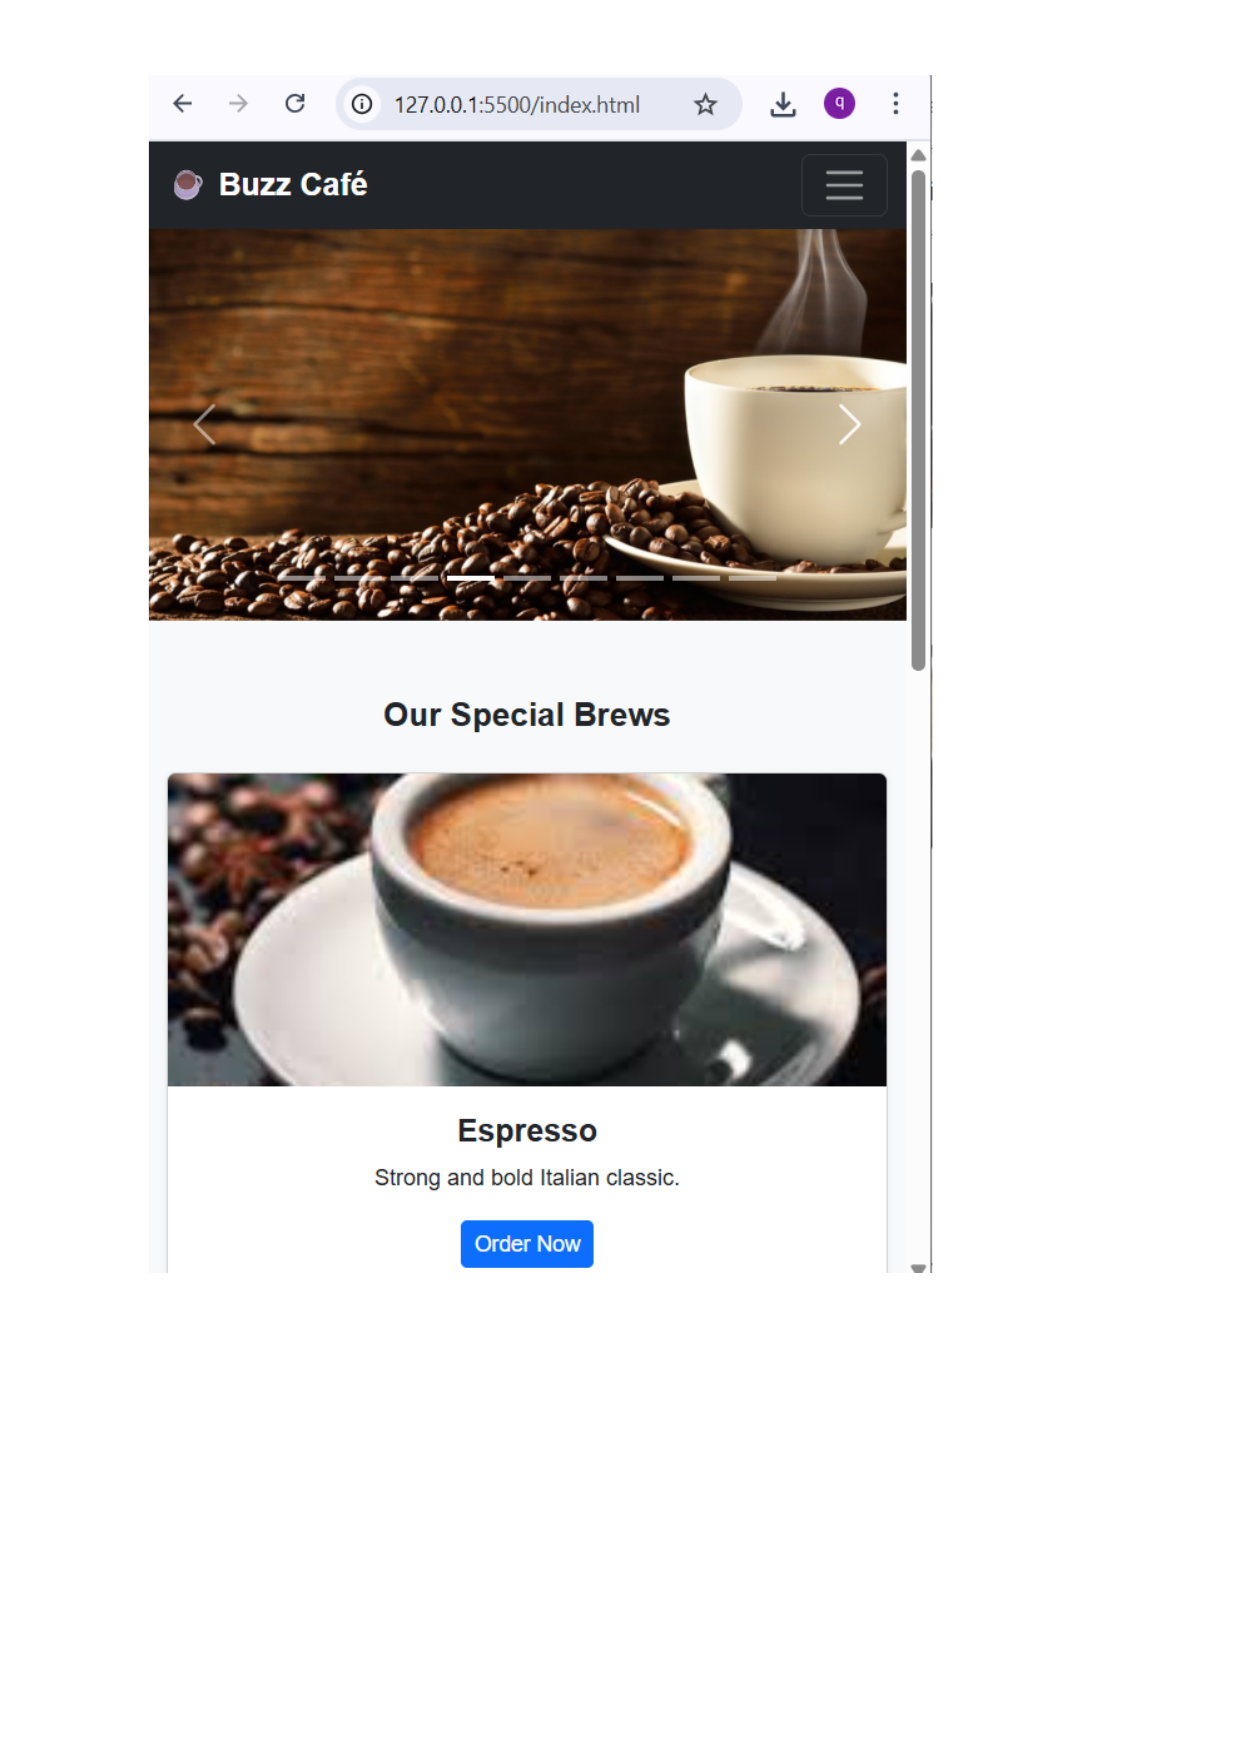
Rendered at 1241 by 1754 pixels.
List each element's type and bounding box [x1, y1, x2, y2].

picture [148, 75, 933, 1273]
